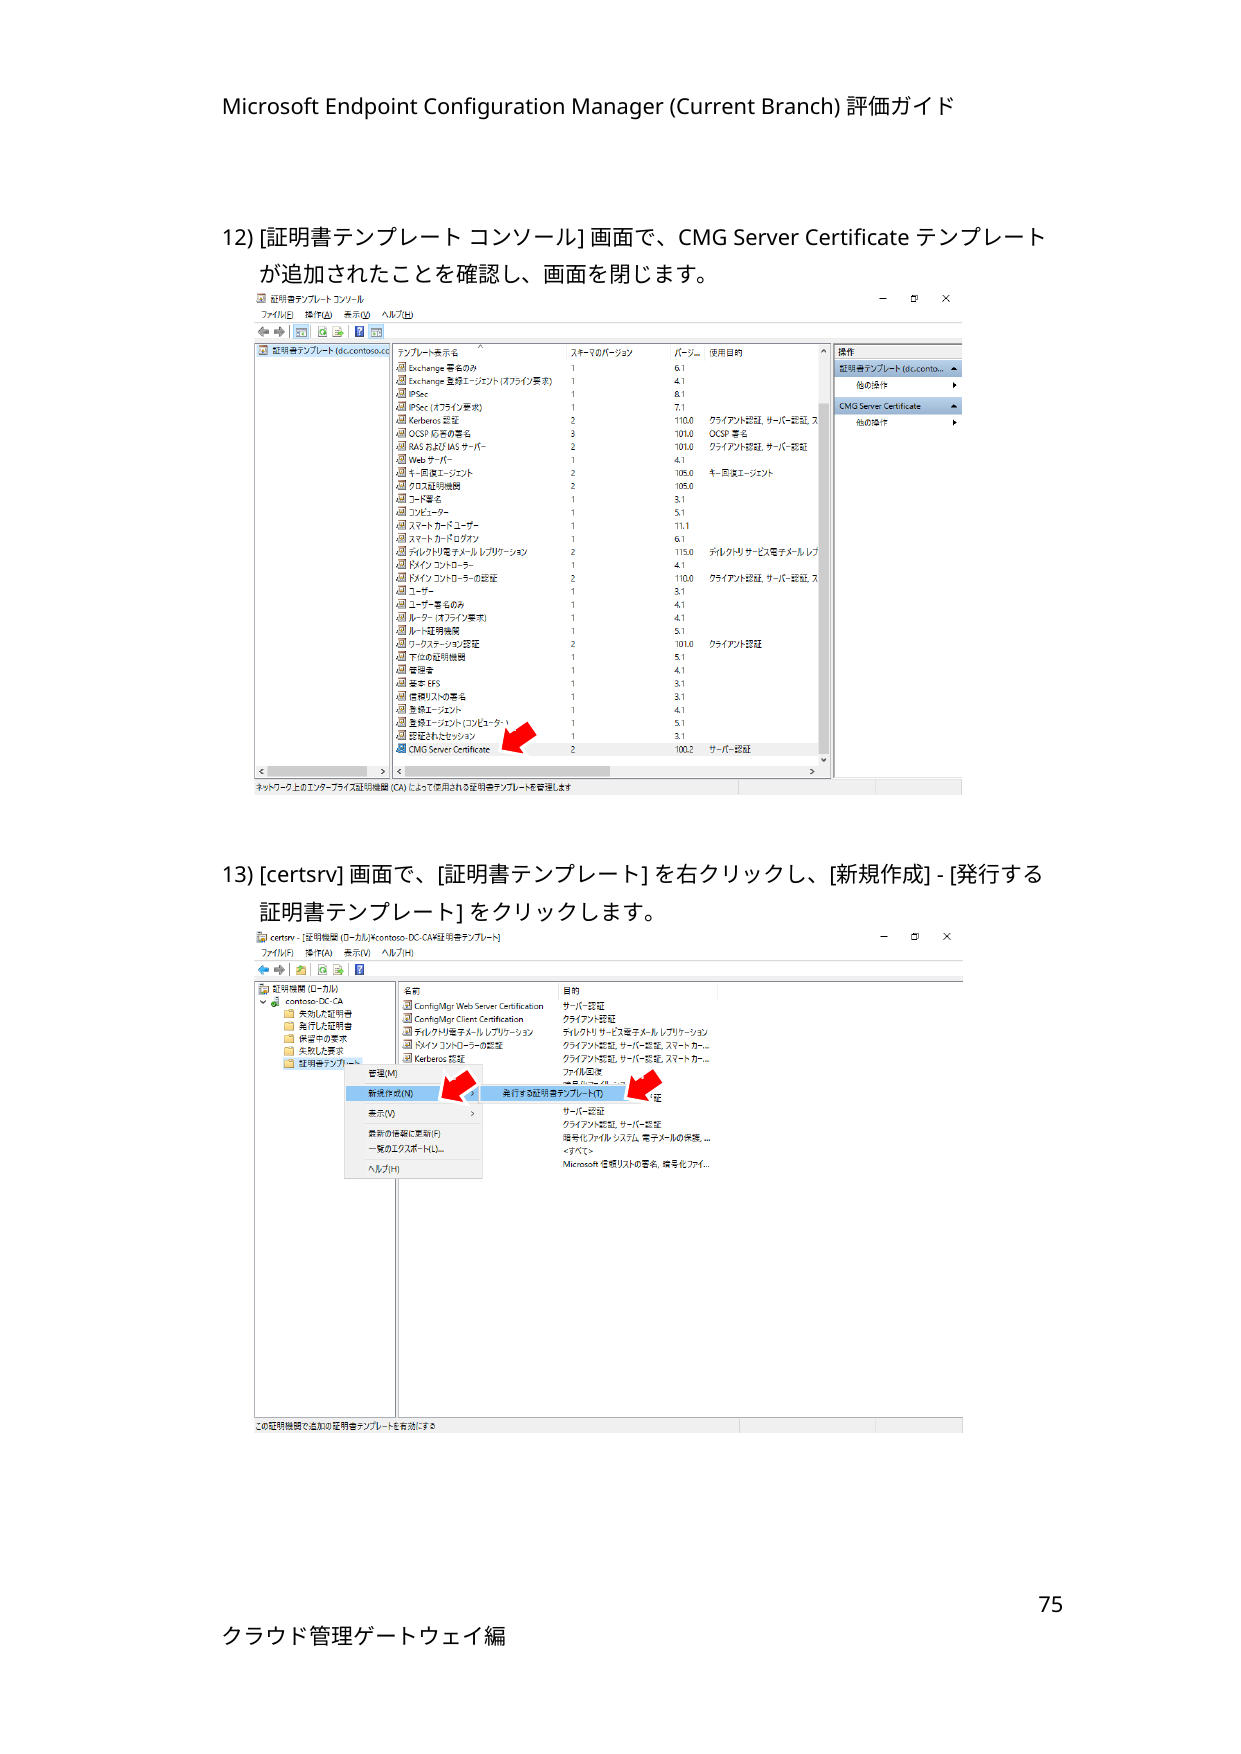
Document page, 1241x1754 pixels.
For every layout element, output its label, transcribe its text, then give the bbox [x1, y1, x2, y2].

list [certsrv] 画面で、[証明書テンプレート] を右クリックし、[新規作成] - [発行する証明書テンプレート] をクリックします。 [222, 854, 1063, 929]
picture [254, 929, 963, 1433]
list [証明書テンプレート コンソール] 画面で、CMG Server Certificate テンプレートが追加されたことを確認し、画面を閉じます。 [222, 217, 1063, 292]
picture [254, 291, 963, 795]
